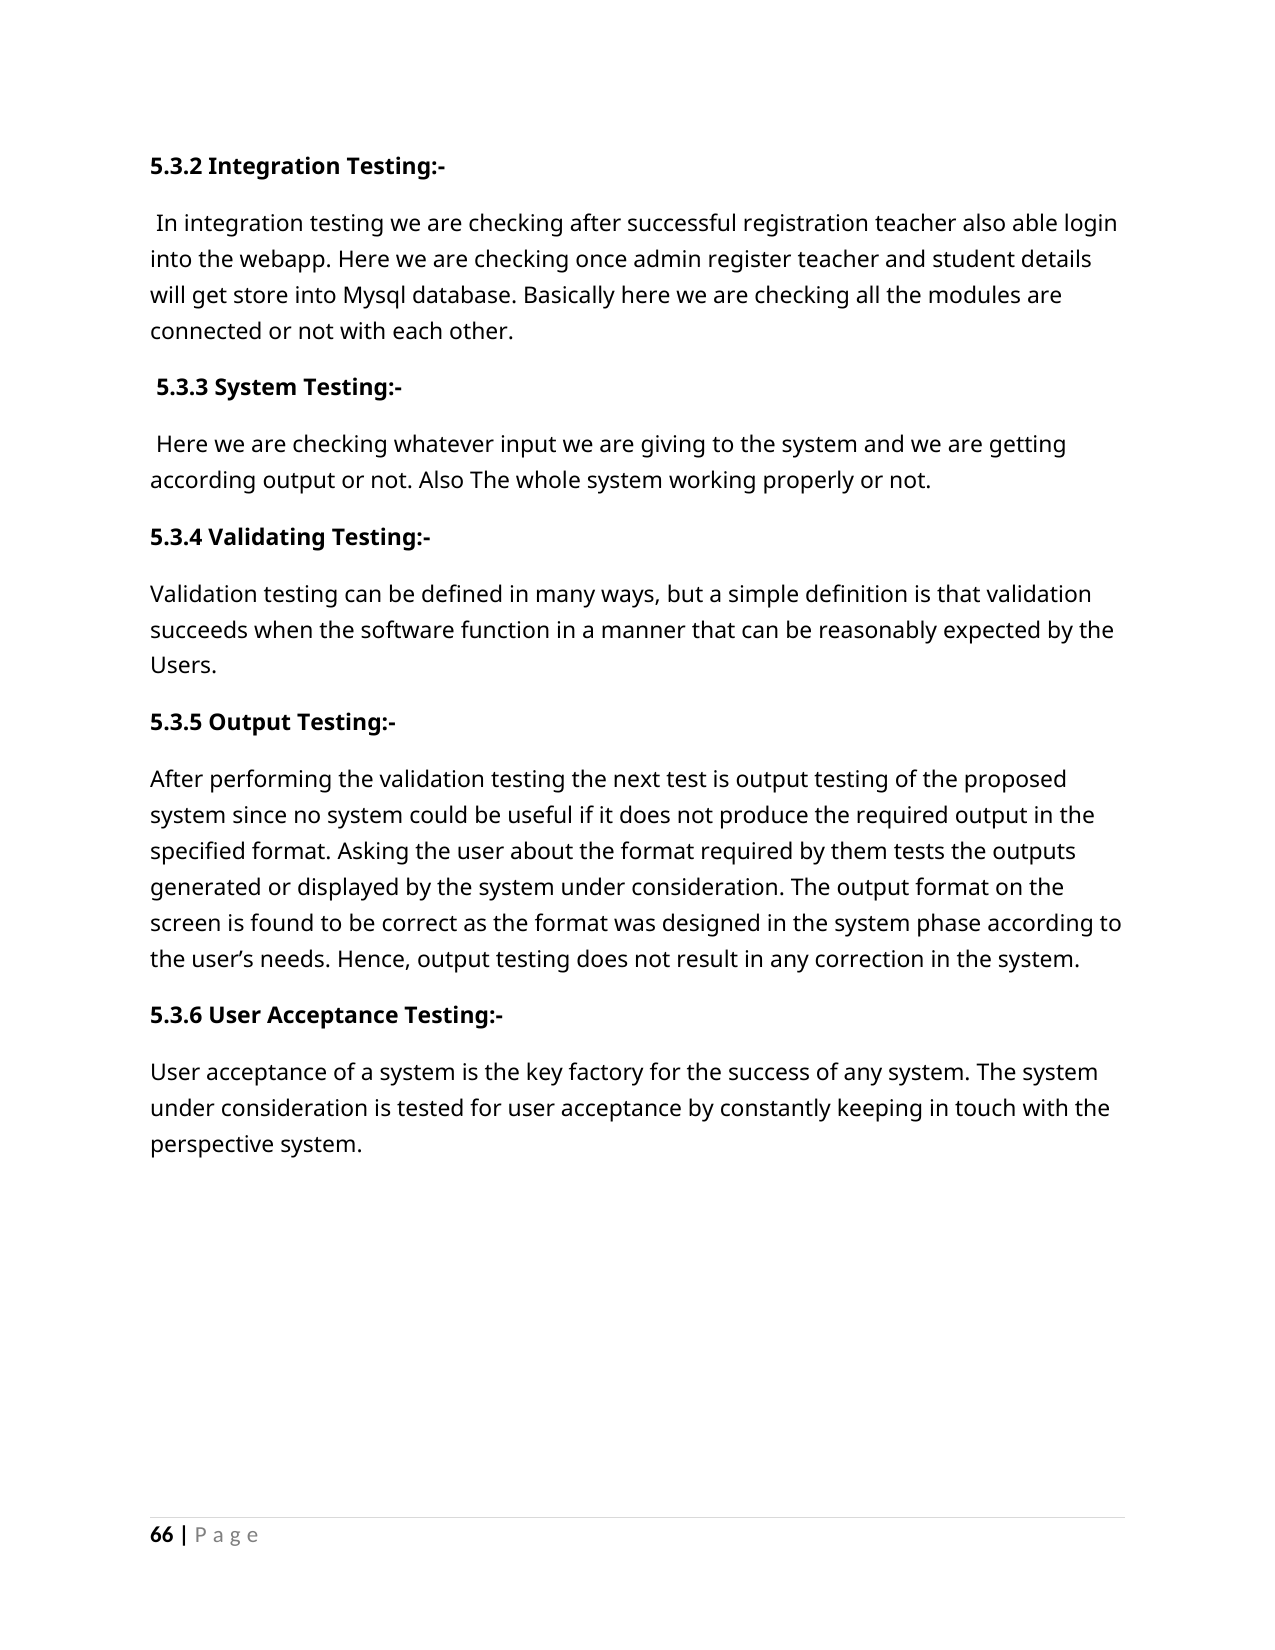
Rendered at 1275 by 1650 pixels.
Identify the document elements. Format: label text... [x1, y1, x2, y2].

text 5.3.6 User Acceptance Testing:- [150, 999, 1125, 1031]
text In integration testing we are checking after successful registration teacher also able login into the webapp. Here we are checking once admin register teacher and student details will get store into Mysql database. Basically here we are checking all the modules are connected or not with each other. [150, 207, 1125, 346]
text 5.3.5 Output Testing:- [150, 706, 1125, 737]
text 5.3.4 Validating Testing:- [150, 521, 1125, 552]
text User acceptance of a system is the key factory for the success of any system. The system under consideration is tested for user acceptance by constantly keeping in touch with the perspective system. [150, 1056, 1125, 1159]
text 5.3.3 System Testing:- [150, 371, 1125, 403]
text Validation testing can be defined in many ways, but a simple definition is that validation succeeds when the software function in a manner that can be reasonably expected by the Users. [150, 578, 1125, 681]
text Here we are checking whatever input we are giving to the system and we are getting according output or not. Also The whole system working properly or not. [150, 428, 1125, 495]
text 5.3.2 Integration Testing:- [150, 150, 1125, 181]
text After performing the validation testing the next test is output testing of the proposed system since no system could be useful if it does not produce the required output in the specified format. Asking the user about the format required by them tests the outputs generated or displayed by the system under consideration. The output format on the screen is found to be correct as the format was designed in the system phase according to the user’s needs. Hence, output testing does not result in any correction in the system. [150, 763, 1125, 974]
